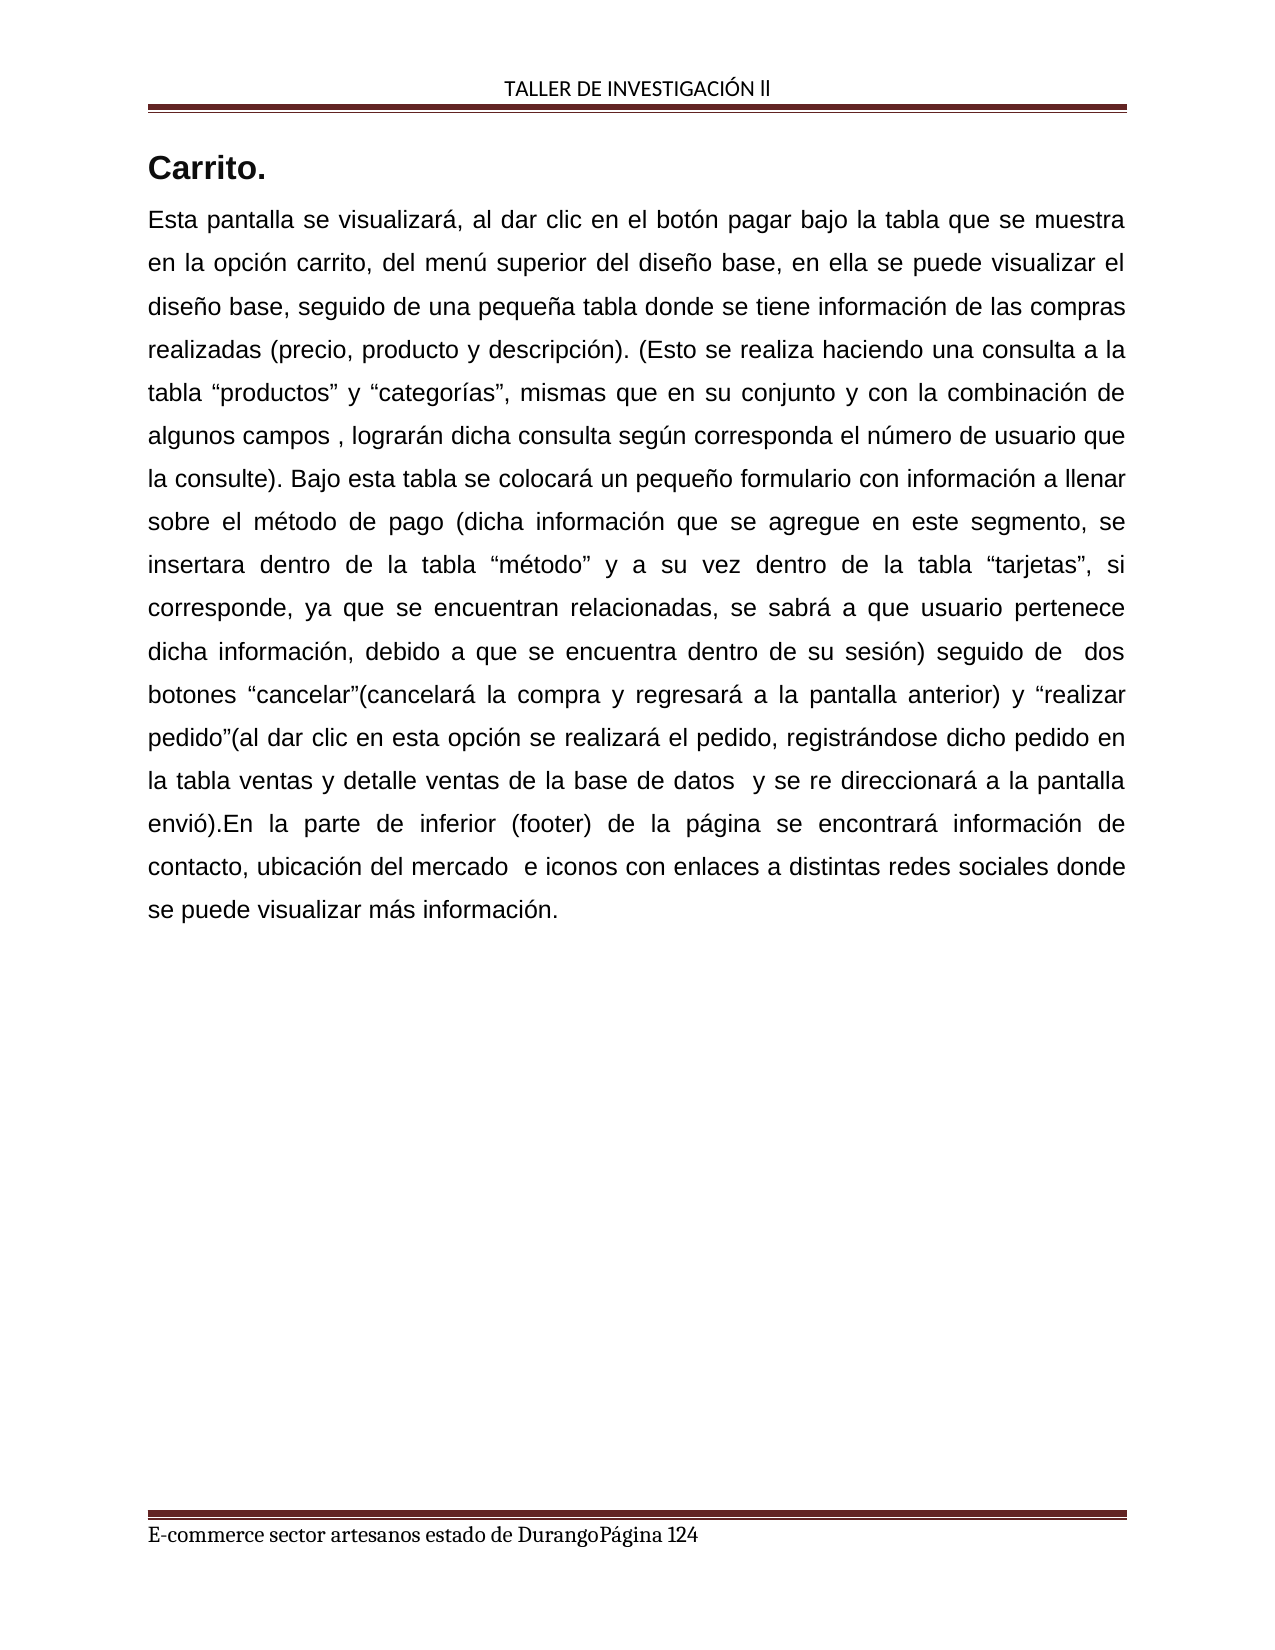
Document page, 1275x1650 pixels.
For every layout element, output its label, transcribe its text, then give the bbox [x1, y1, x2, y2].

text Esta pantalla se visualizará, al dar clic en el botón pagar bajo la tabla que se muestra en la opción carrito, del menú superior del diseño base, en ella se puede visualizar el diseño base, seguido de una pequeña tabla donde se tiene información de las compras realizadas (precio, producto y descripción). (Esto se realiza haciendo una consulta a la tabla “productos” y “categorías”, mismas que en su conjunto y con la combinación de algunos campos , lograrán dicha consulta según corresponda el número de usuario que la consulte). Bajo esta tabla se colocará un pequeño formulario con información a llenar sobre el método de pago (dicha información que se agregue en este segmento, se insertara dentro de la tabla “método” y a su vez dentro de la tabla “tarjetas”, si corresponde, ya que se encuentran relacionadas, se sabrá a que usuario pertenece dicha información, debido a que se encuentra dentro de su sesión) seguido de dos botones “cancelar”(cancelará la compra y regresará a la pantalla anterior) y “realizar pedido”(al dar clic en esta opción se realizará el pedido, registrándose dicho pedido en la tabla ventas y detalle ventas de la base de datos y se re direccionará a la pantalla envió).En la parte de inferior (footer) de la página se encontrará información de contacto, ubicación del mercado e iconos con enlaces a distintas redes sociales donde se puede visualizar más información. [148, 205, 1127, 924]
subtitle Carrito. [148, 148, 1127, 186]
